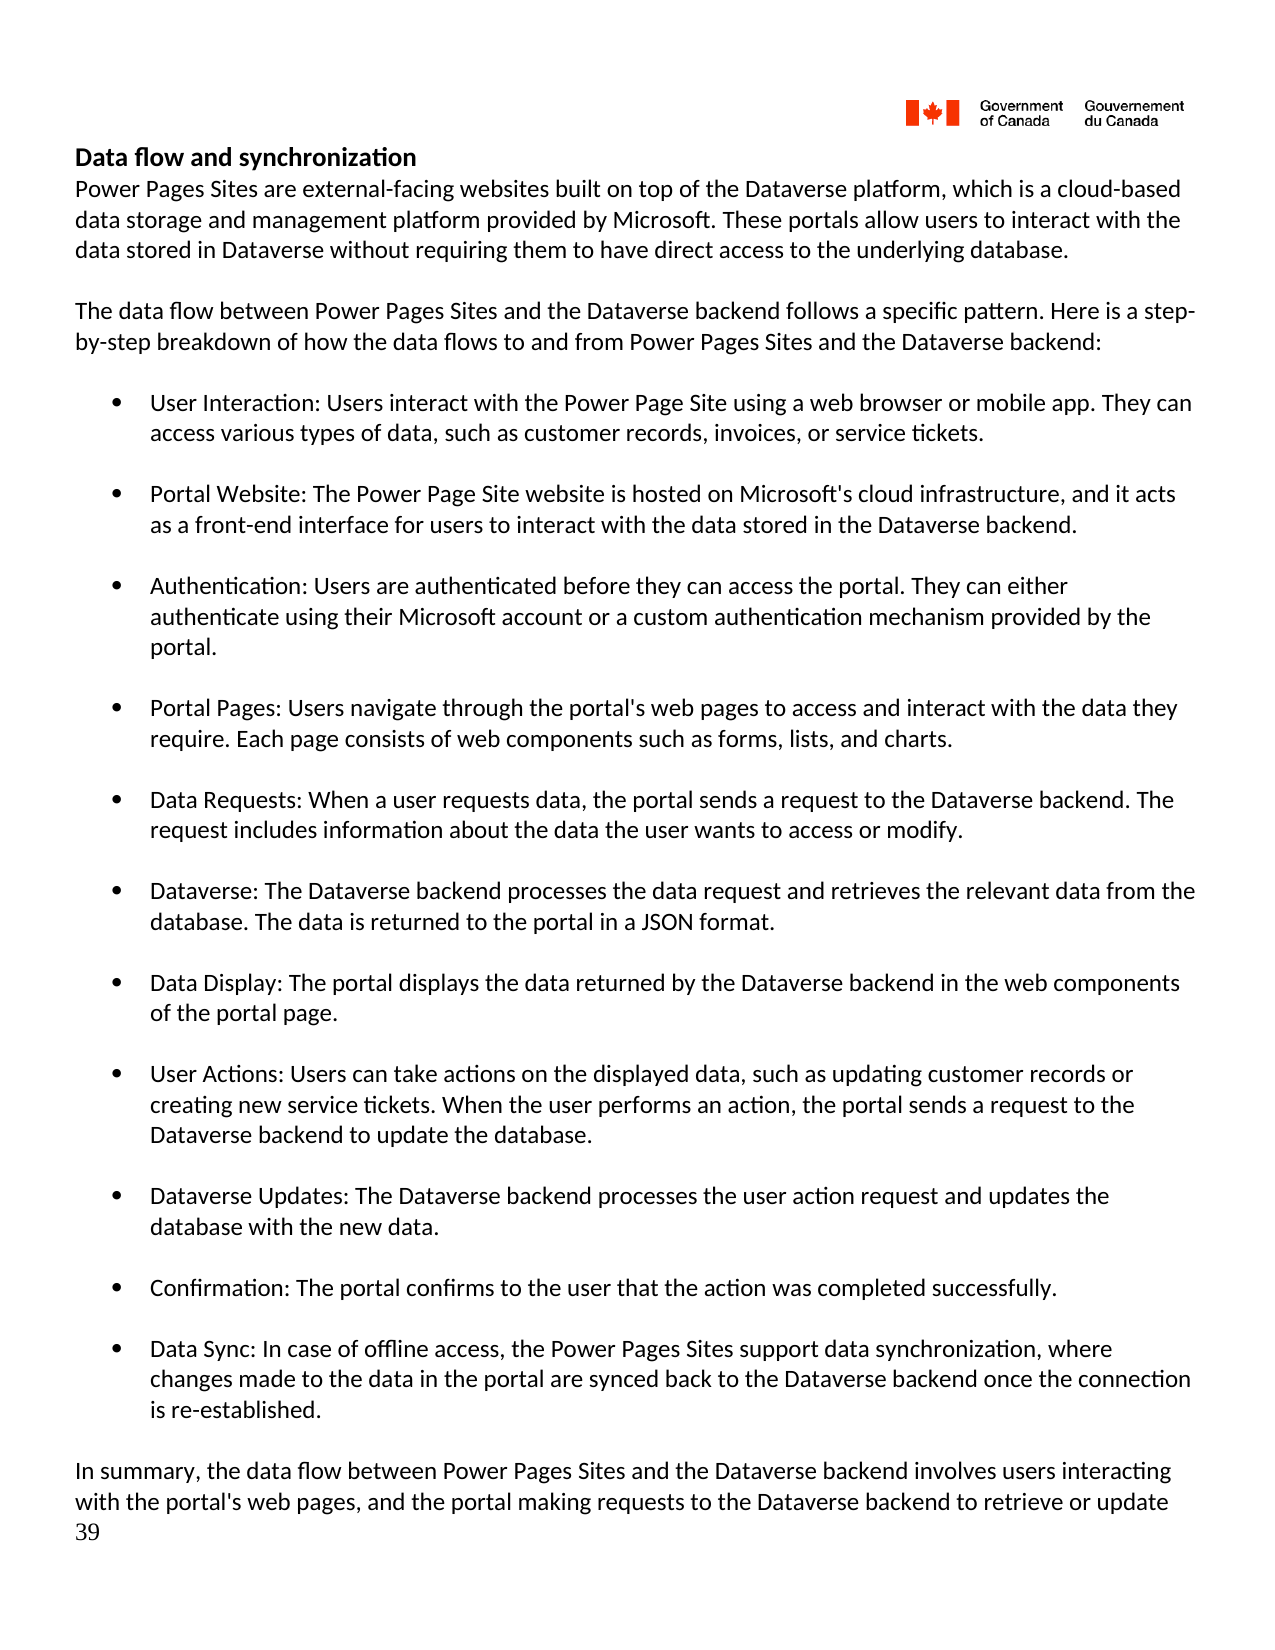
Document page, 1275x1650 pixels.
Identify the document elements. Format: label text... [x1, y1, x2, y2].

list Data Sync: In case of offline access, the Power Pages Sites support data synchronization, where changes made to the data in the portal are synced back to the Dataverse backend once the connection is re-established. [112, 1333, 1200, 1425]
list Dataverse: The Dataverse backend processes the data request and retrieves the relevant data from the database. The data is returned to the portal in a JSON format. [112, 875, 1200, 936]
list Portal Website: The Power Page Site website is hosted on Microsoft's cloud infrastructure, and it acts as a front-end interface for users to interact with the data stored in the Dataverse backend. [112, 478, 1200, 539]
subtitle Data flow and synchronization [75, 140, 1200, 173]
list Dataverse Updates: The Dataverse backend processes the user action request and updates the database with the new data. [112, 1181, 1200, 1242]
list Data Display: The portal displays the data returned by the Dataverse backend in the web components of the portal page. [112, 967, 1200, 1028]
list User Interaction: Users interact with the Power Page Site using a web browser or mobile app. They can access various types of data, such as customer records, invoices, or service tickets. [112, 387, 1200, 448]
text The data flow between Power Pages Sites and the Dataverse backend follows a specific pattern. Here is a step-by-step breakdown of how the data flows to and from Power Pages Sites and the Dataverse backend: [75, 295, 1200, 356]
list Confirmation: The portal confirms to the user that the action was completed successfully. [112, 1272, 1200, 1303]
list Portal Pages: Users navigate through the portal's web pages to access and interact with the data they require. Each page consists of web components such as forms, lists, and charts. [112, 692, 1200, 753]
list Authentication: Users are authenticated before they can access the portal. They can either authenticate using their Microsoft account or a custom authentication mechanism provided by the portal. [112, 570, 1200, 662]
list User Actions: Users can take actions on the displayed data, such as updating customer records or creating new service tickets. When the user performs an action, the portal sends a request to the Dataverse backend to update the database. [112, 1058, 1200, 1150]
text Power Pages Sites are external-facing websites built on top of the Dataverse platform, which is a cloud-based data storage and management platform provided by Microsoft. These portals allow users to interact with the data stored in Dataverse without requiring them to have direct access to the underlying database. [75, 173, 1200, 265]
picture [881, 75, 1200, 141]
list Data Requests: When a user requests data, the portal sends a request to the Dataverse backend. The request includes information about the data the user wants to access or modify. [112, 784, 1200, 845]
